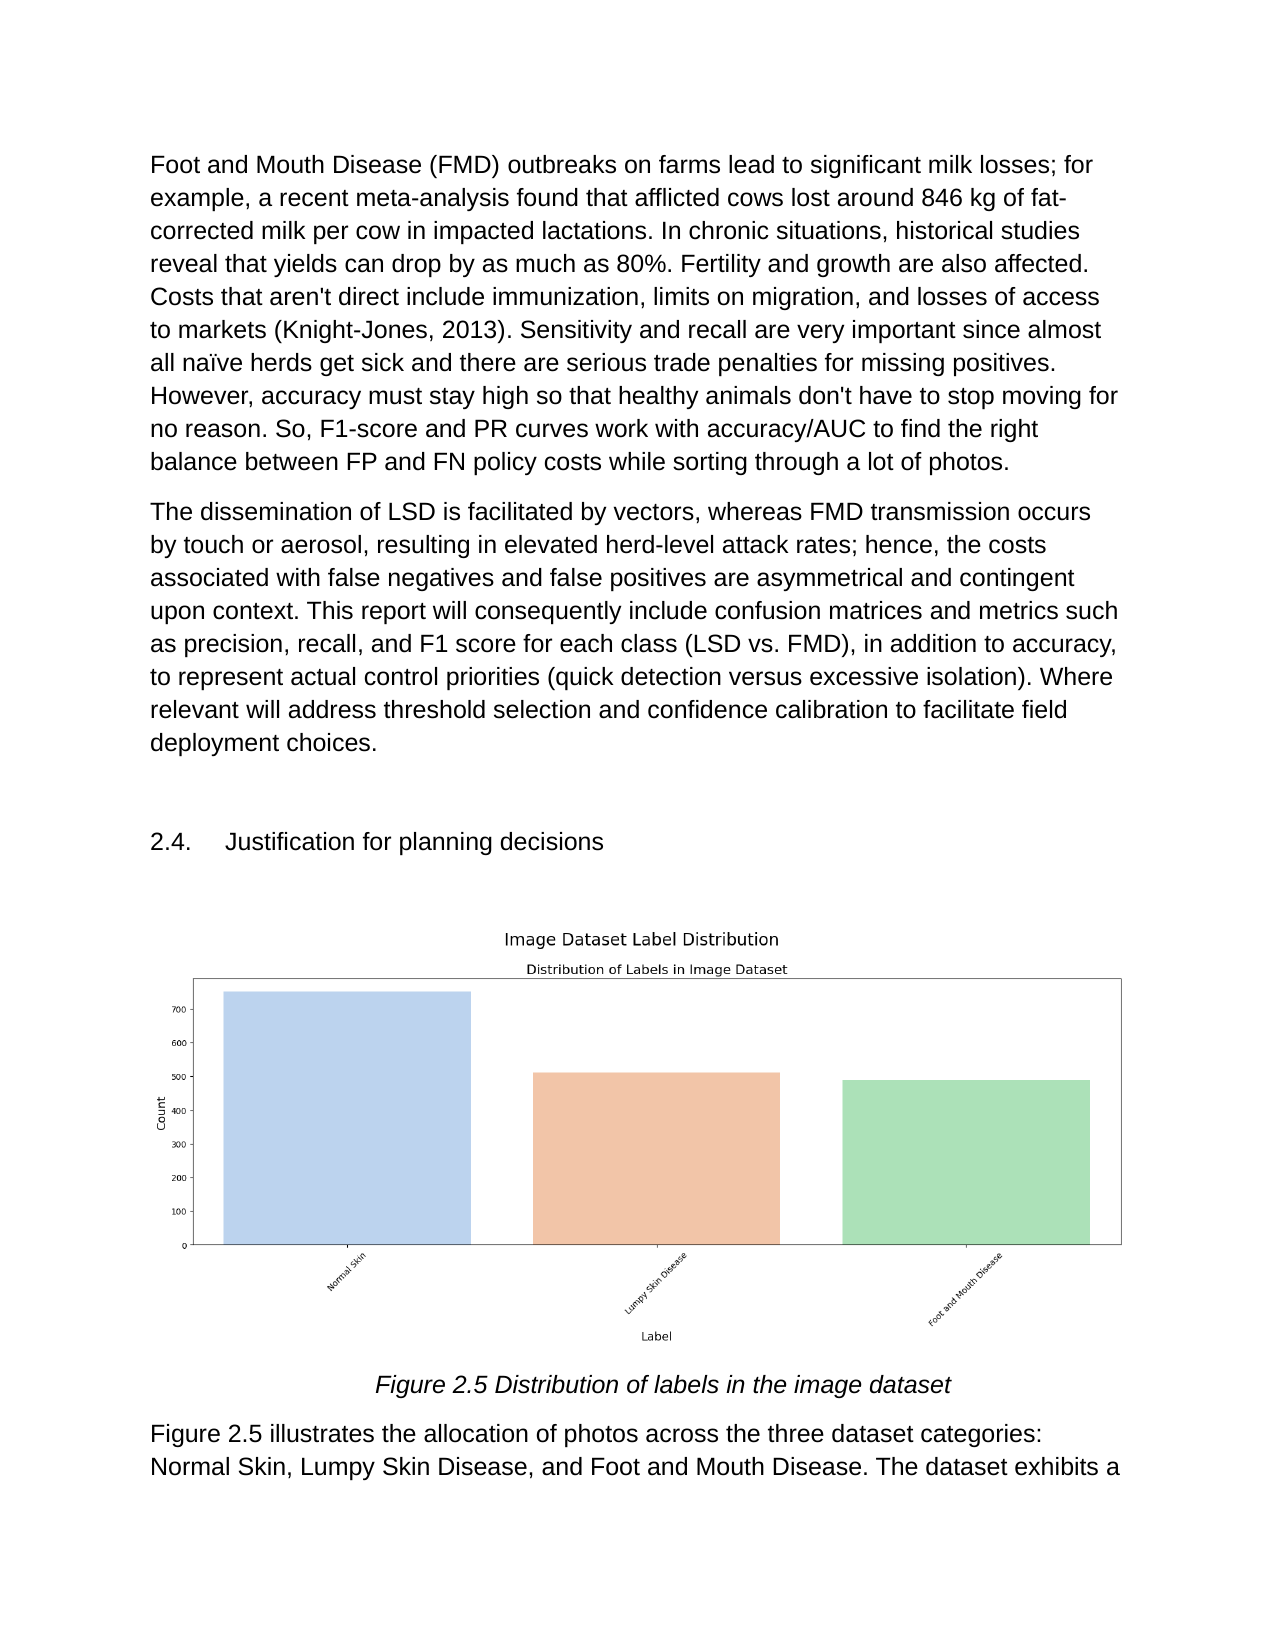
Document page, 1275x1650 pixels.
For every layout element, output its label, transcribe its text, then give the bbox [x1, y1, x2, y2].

picture [150, 926, 1125, 1348]
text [150, 150, 1125, 476]
text 2.4. Justification for planning decisions [150, 827, 1125, 856]
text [150, 1419, 1125, 1481]
text The dissemination of LSD is facilitated by vectors, whereas FMD transmission occurs by touch or aerosol, resulting in elevated herd-level attack rates; hence, the costs associated with false negatives and false positives are asymmetrical and contingent upon context. This report will consequently include confusion matrices and metrics such as precision, recall, and F1 score for each class (LSD vs. FMD), in addition to accuracy, to represent actual control priorities (quick detection versus excessive isolation). Where relevant will address threshold selection and confidence calibration to facilitate field deployment choices. [150, 497, 1125, 757]
text Figure 2.5 Distribution of labels in the image dataset [300, 1370, 1125, 1398]
